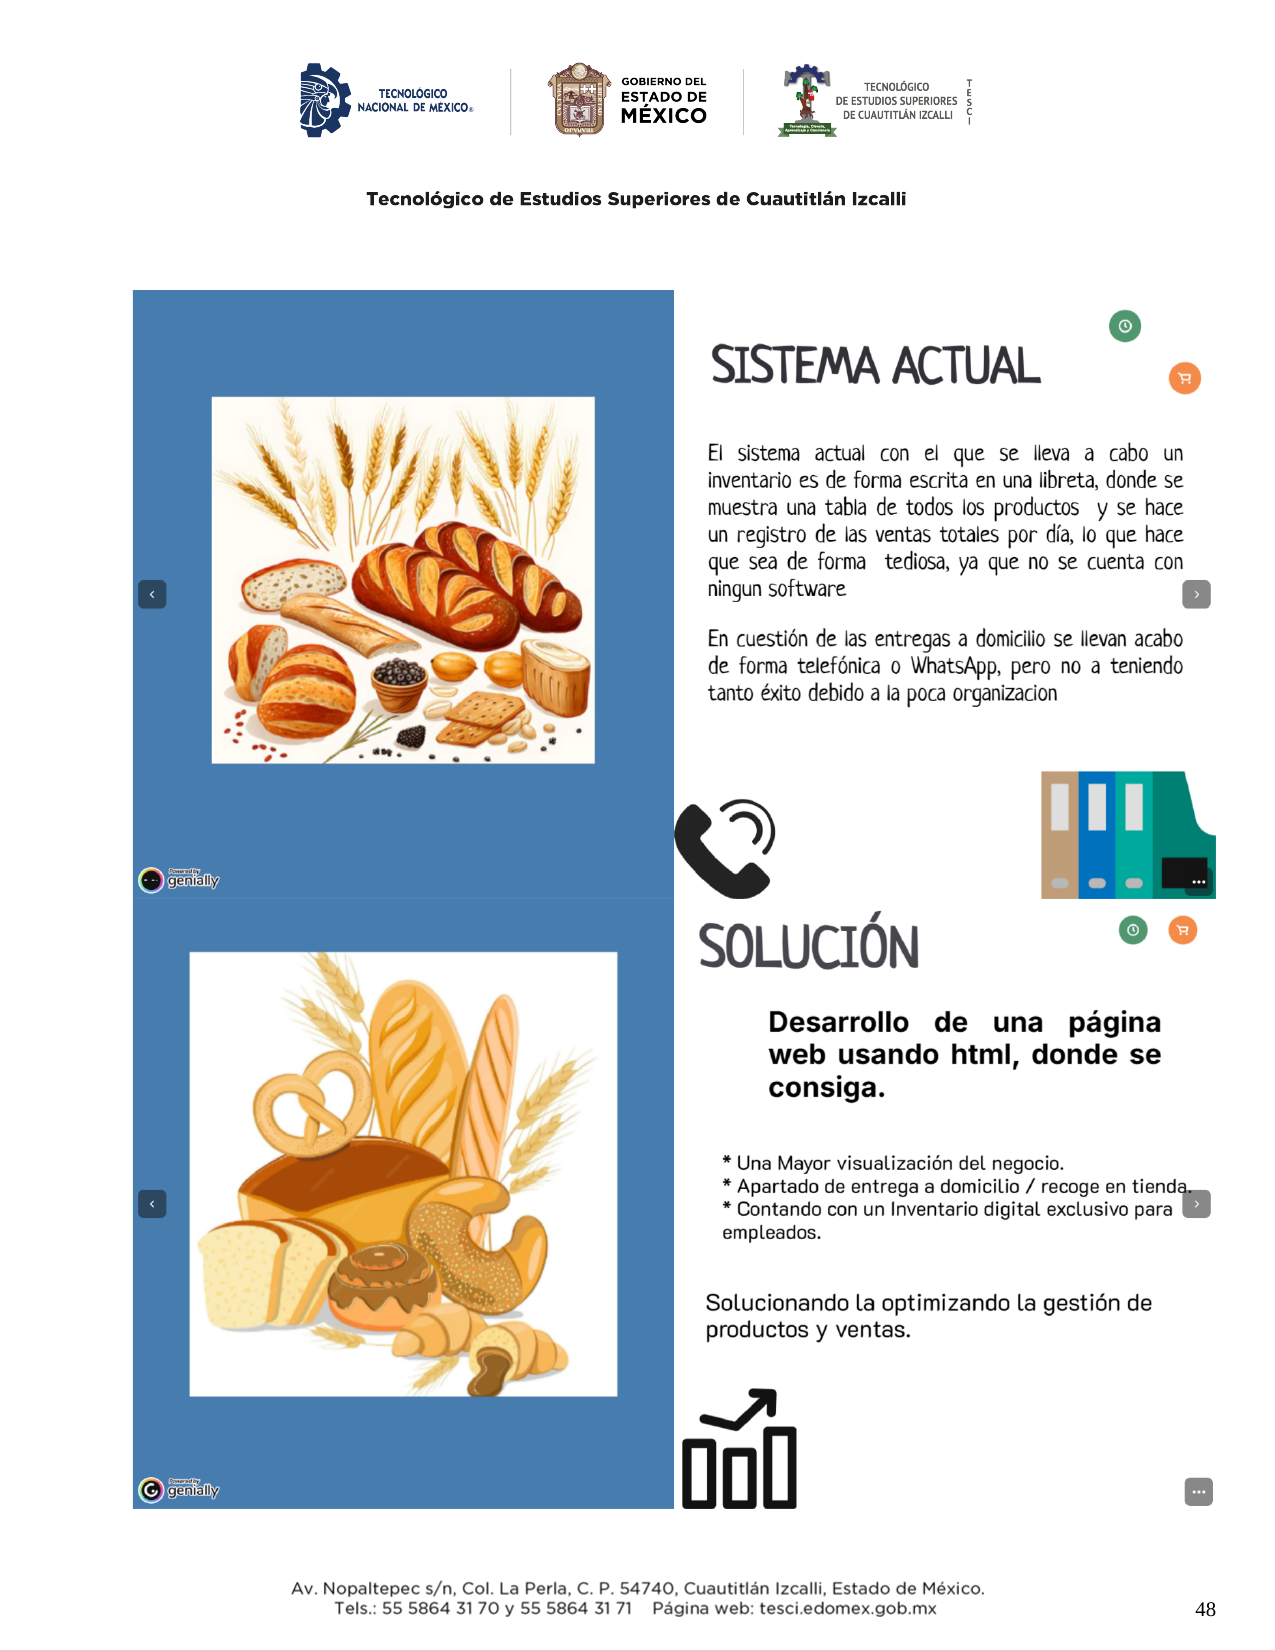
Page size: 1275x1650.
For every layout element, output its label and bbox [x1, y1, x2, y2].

picture [0, 1522, 1268, 1650]
picture [132, 290, 1216, 1509]
picture [0, 29, 1275, 236]
